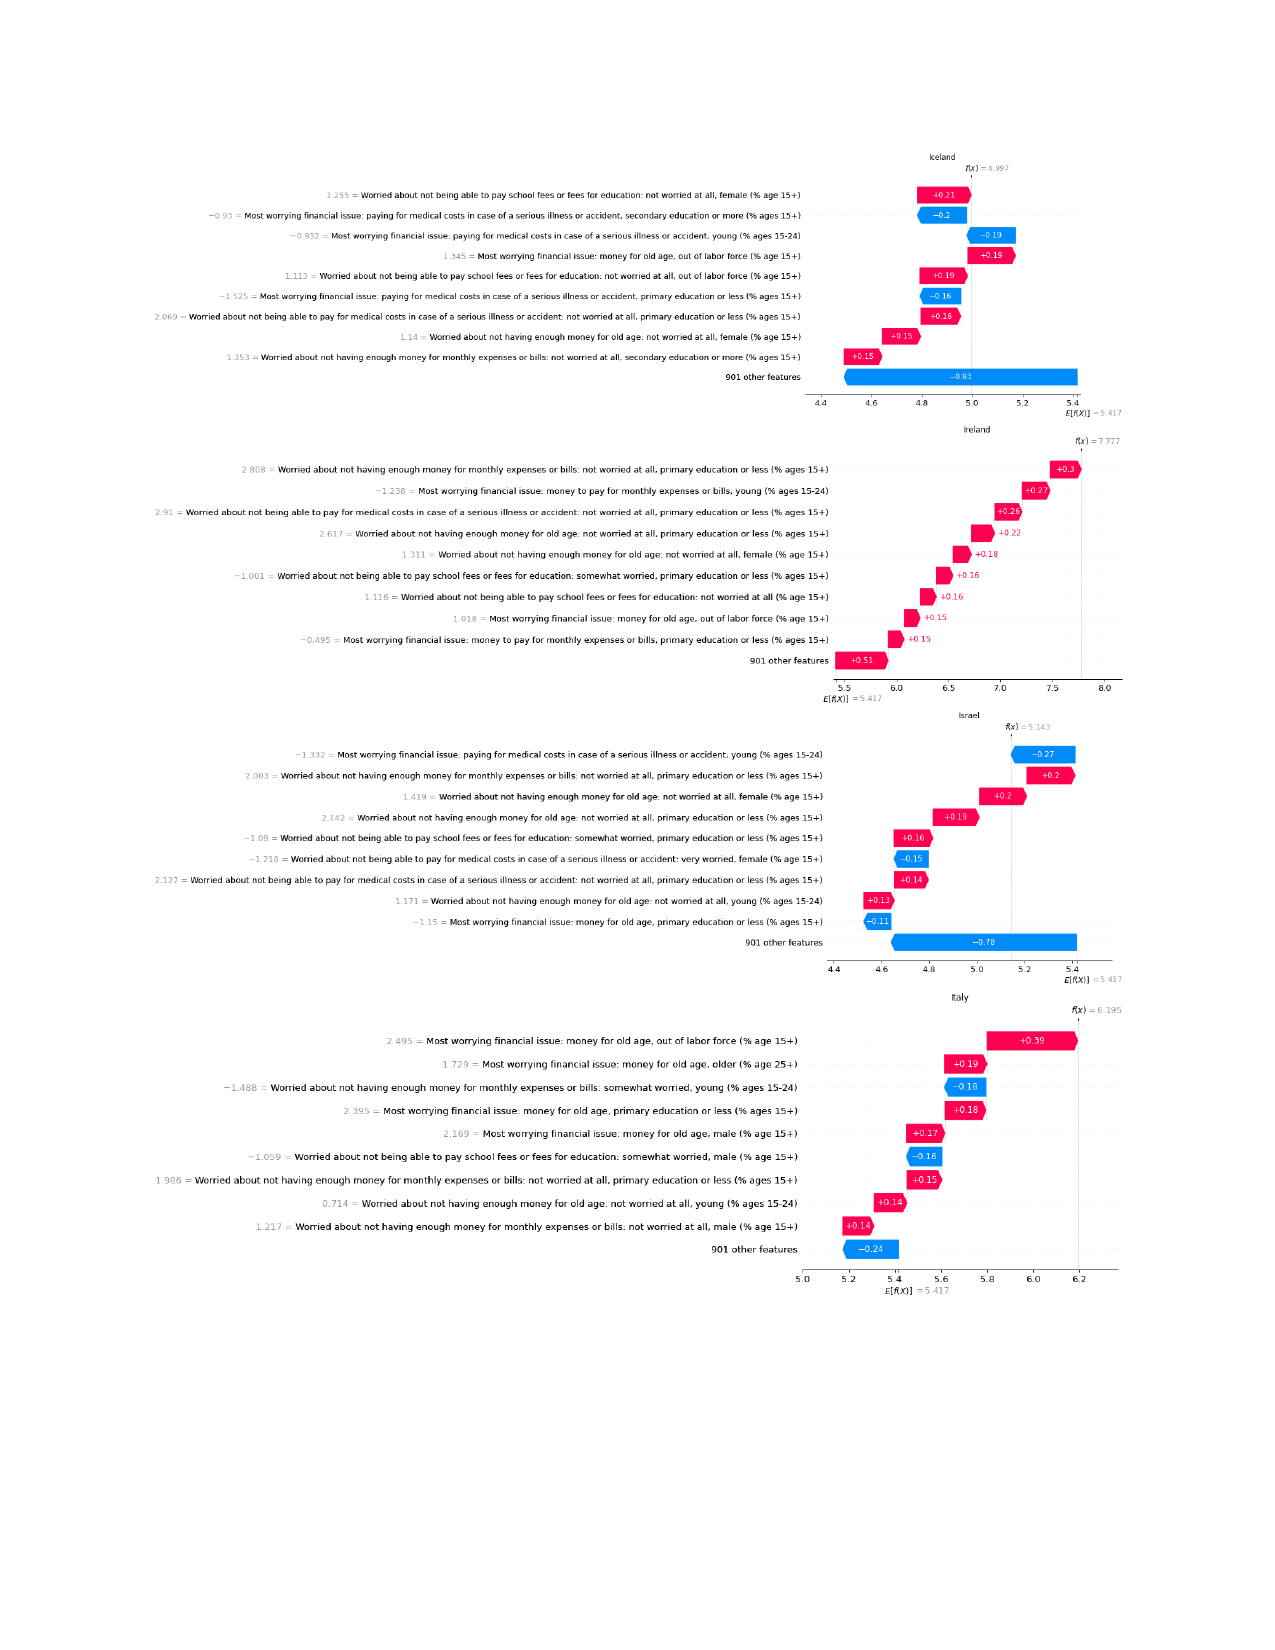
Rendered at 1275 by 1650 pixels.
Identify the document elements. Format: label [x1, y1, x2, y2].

picture [150, 150, 1125, 1301]
